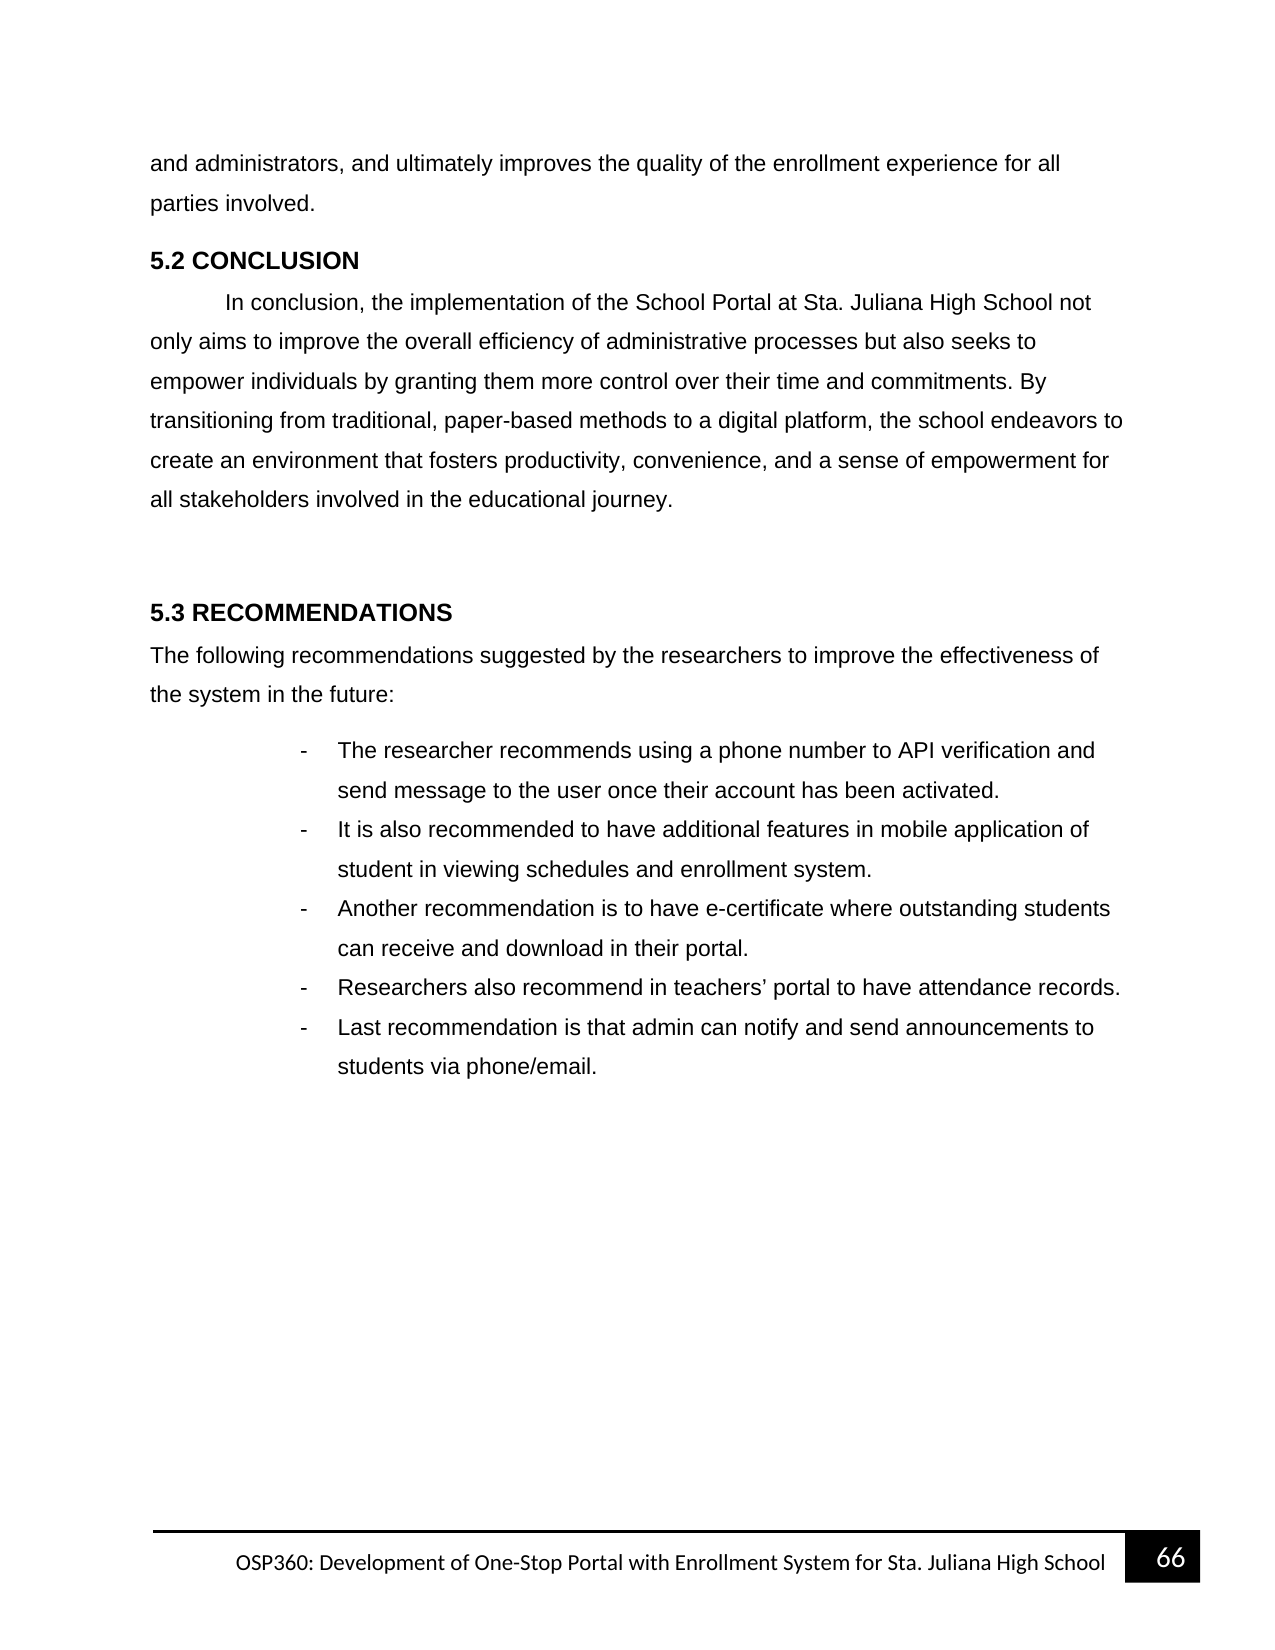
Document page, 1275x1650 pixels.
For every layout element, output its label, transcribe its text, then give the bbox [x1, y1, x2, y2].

text In conclusion, the implementation of the School Portal at Sta. Juliana High School not only aims to improve the overall efficiency of administrative processes but also seeks to empower individuals by granting them more control over their time and commitments. By transitioning from traditional, paper-based methods to a digital platform, the school endeavors to create an environment that fosters productivity, convenience, and a sense of empowerment for all stakeholders involved in the educational journey. [150, 289, 1125, 512]
list Researchers also recommend in teachers’ portal to have attendance records. [300, 974, 1125, 1000]
subtitle 5.2 CONCLUSION [150, 246, 1125, 274]
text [150, 150, 1125, 216]
list The researcher recommends using a phone number to API verification and send message to the user once their account has been activated. [300, 737, 1125, 803]
list It is also recommended to have additional features in mobile application of student in viewing schedules and enrollment system. [300, 816, 1125, 882]
list Last recommendation is that admin can notify and send announcements to students via phone/email. [300, 1013, 1125, 1079]
list Another recommendation is to have e-certificate where outstanding students can receive and download in their portal. [300, 895, 1125, 961]
text The following recommendations suggested by the researchers to improve the effectiveness of the system in the future: [150, 642, 1125, 707]
subtitle 5.3 RECOMMENDATIONS [150, 598, 1125, 627]
